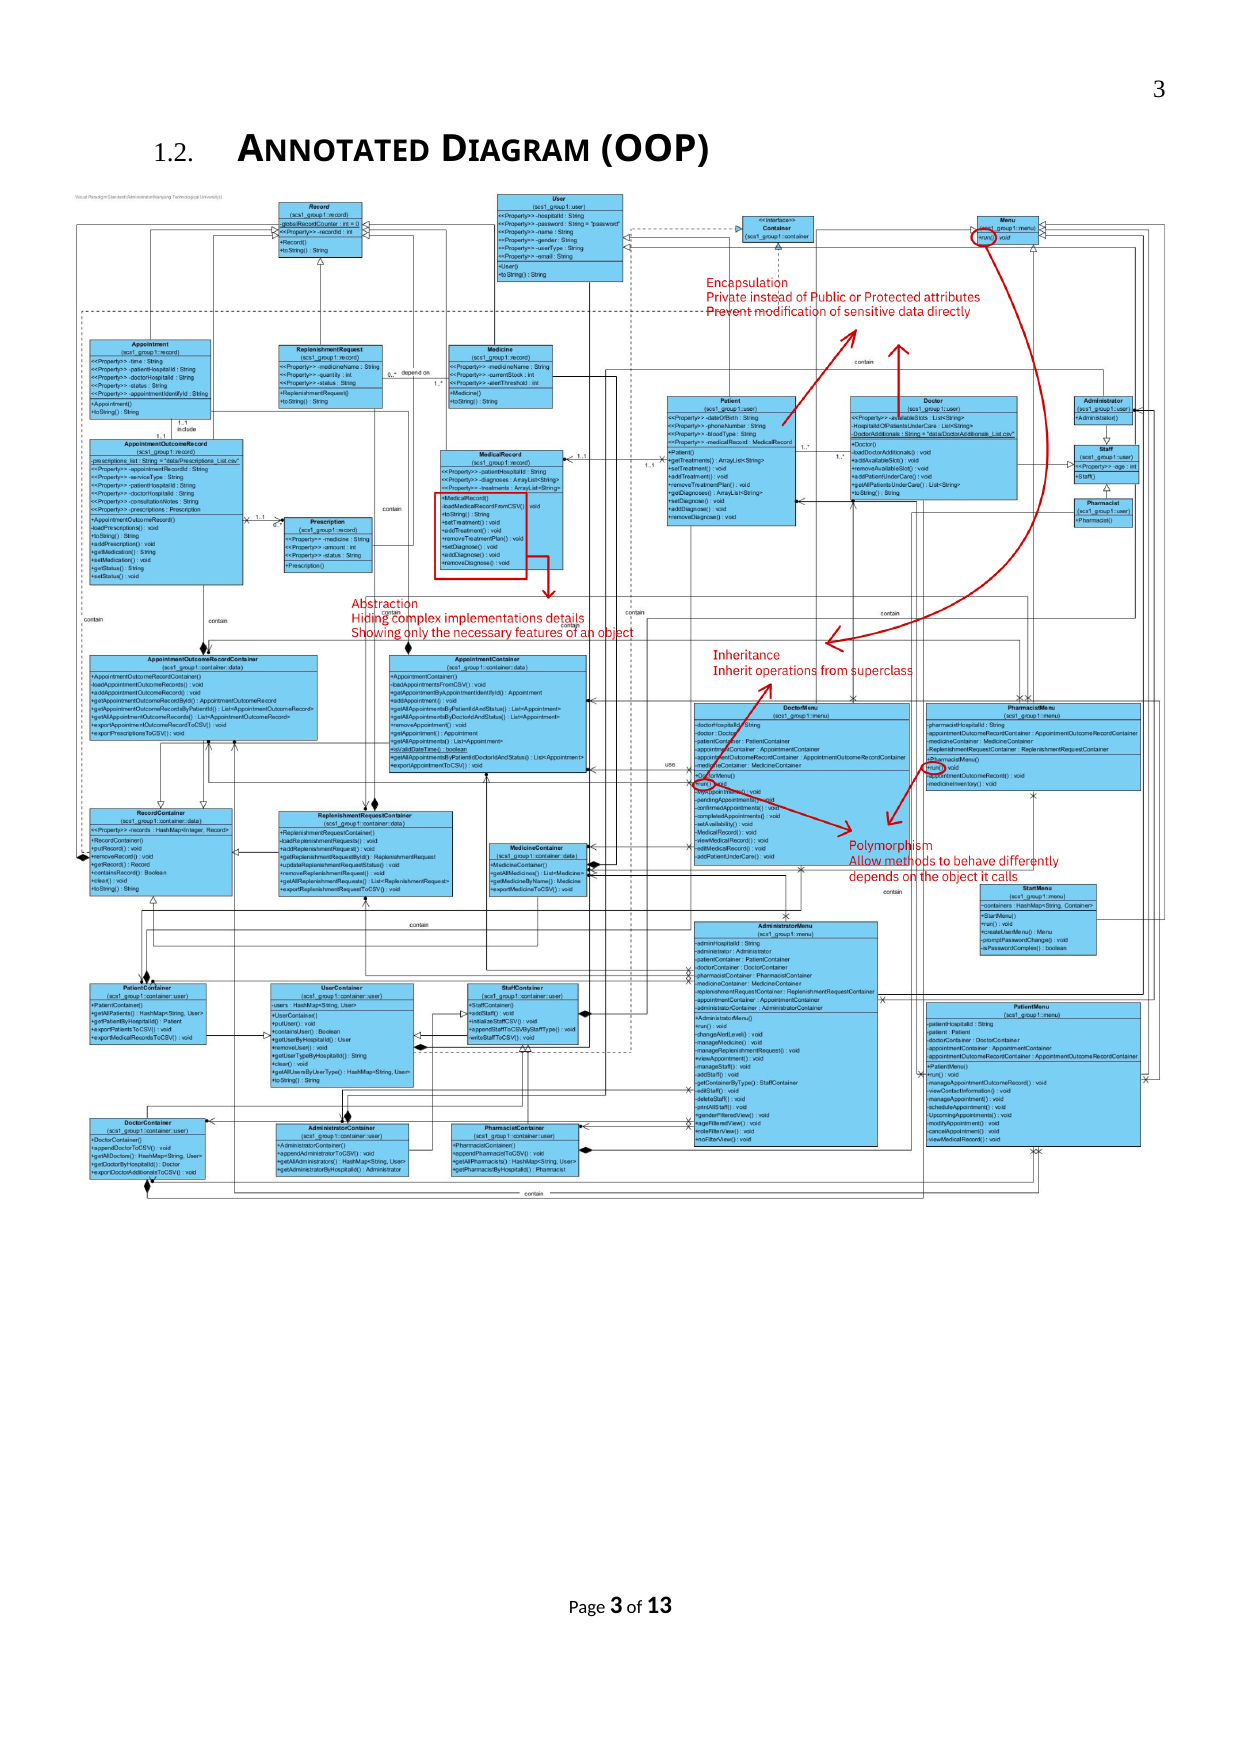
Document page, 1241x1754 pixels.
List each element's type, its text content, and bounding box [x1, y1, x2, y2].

picture [75, 193, 1166, 1200]
subtitle Annotated Diagram (OOP) [194, 121, 1165, 172]
